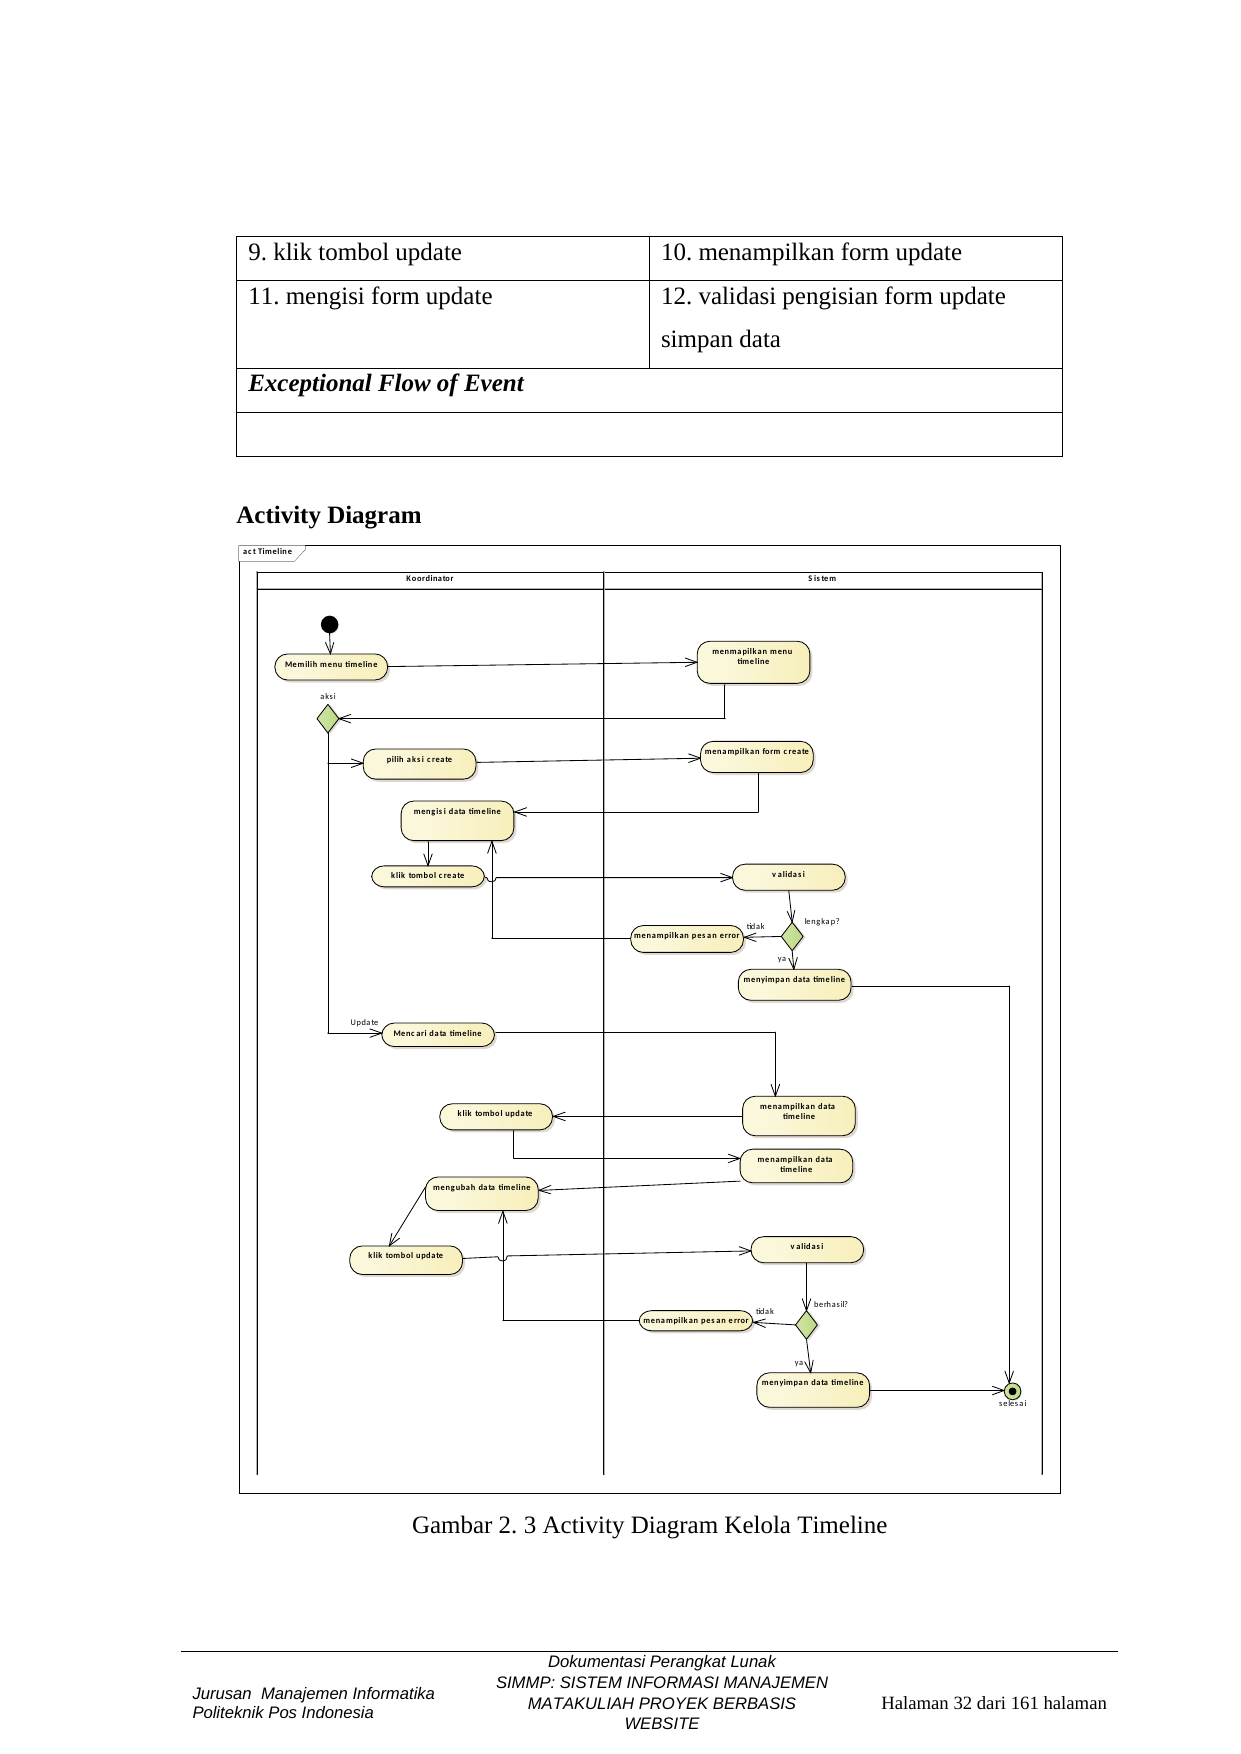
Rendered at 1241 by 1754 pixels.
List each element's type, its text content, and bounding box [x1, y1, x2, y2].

text Activity Diagram [236, 500, 1063, 528]
table_cell 9. klik tombol update [237, 237, 649, 280]
table_cell 11. mengisi form update [237, 281, 649, 367]
table_cell 10. menampilkan form update [650, 237, 1062, 280]
table_cell 12. validasi pengisian form update simpan data [650, 281, 1062, 367]
table_cell Exceptional Flow of Event [237, 369, 1062, 412]
table_cell [237, 413, 1062, 456]
